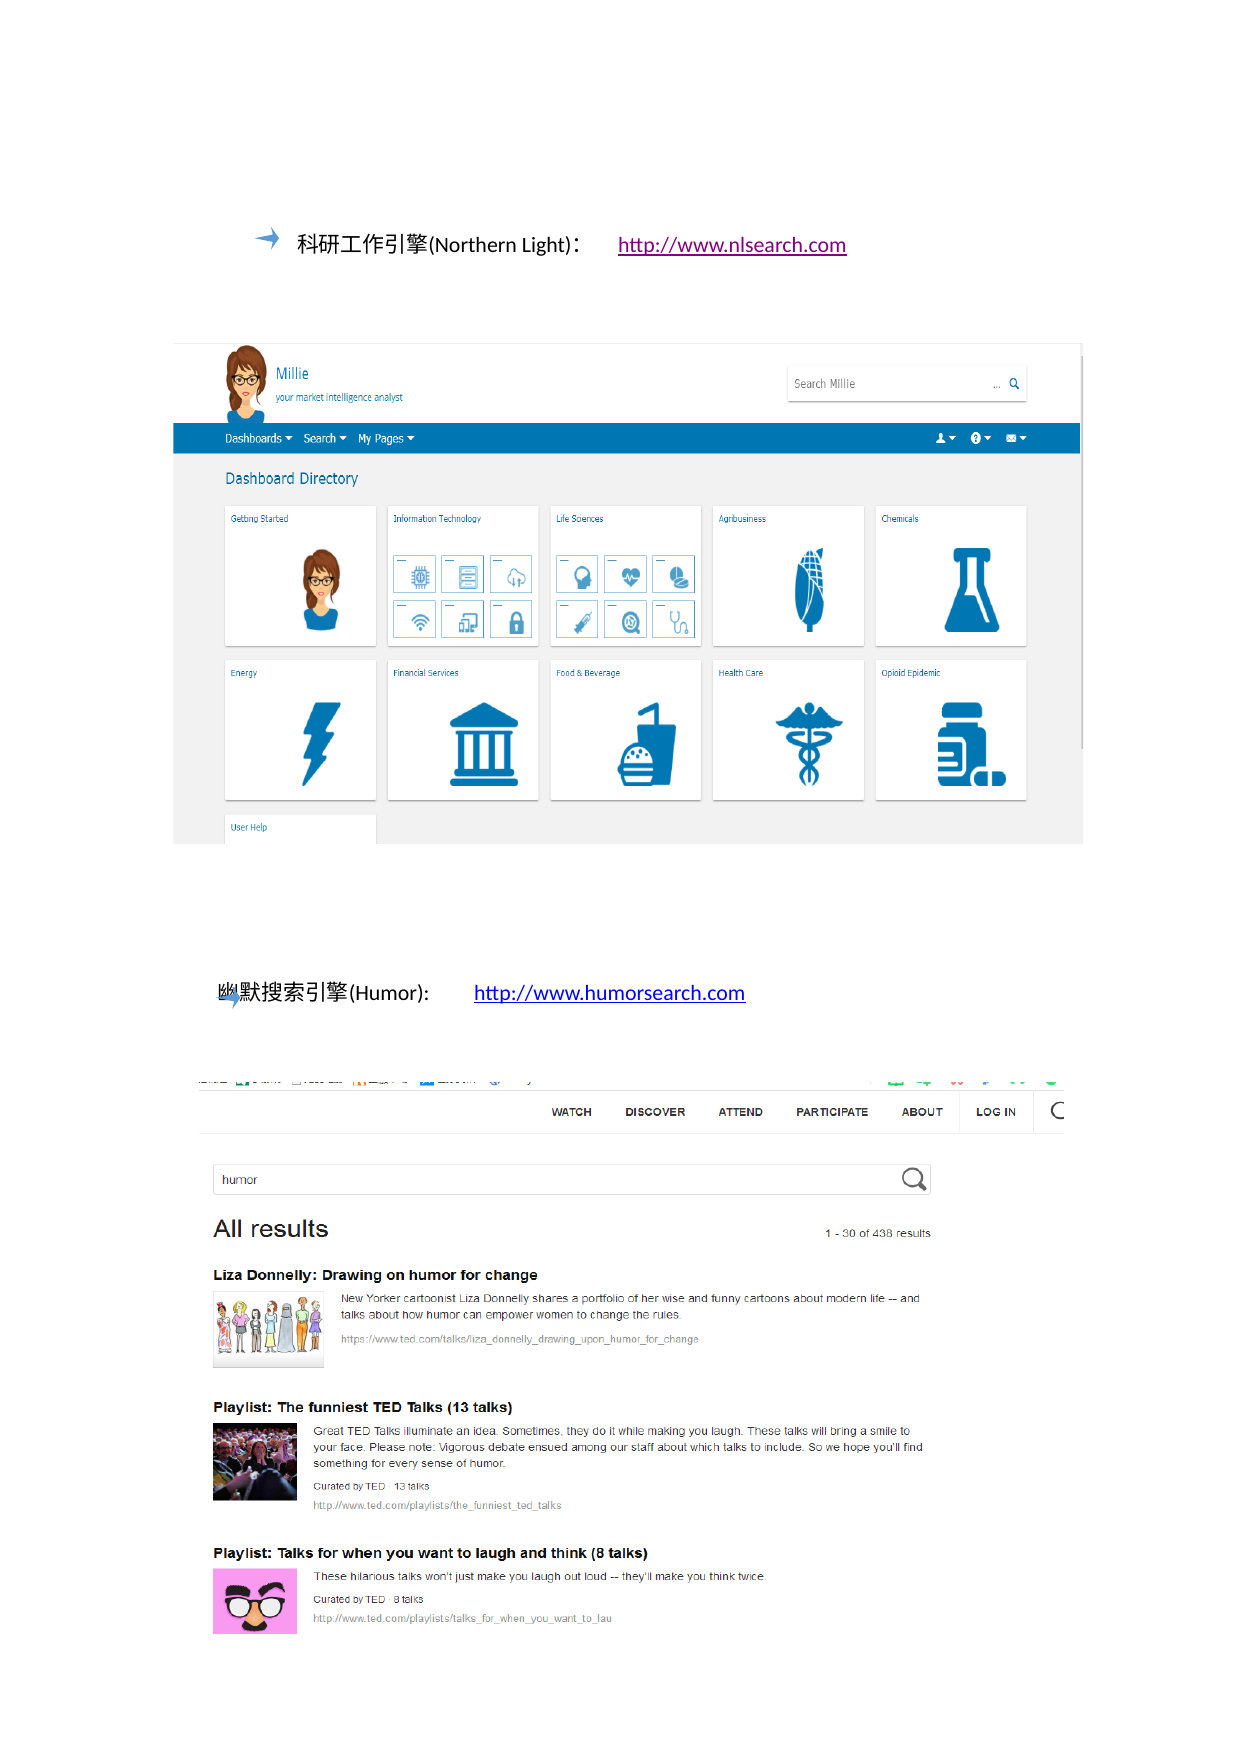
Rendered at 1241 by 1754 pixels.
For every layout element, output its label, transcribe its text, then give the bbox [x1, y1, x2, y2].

picture [1007, 435, 1016, 441]
picture [198, 1082, 1064, 1634]
picture [971, 433, 980, 442]
picture [938, 434, 944, 442]
picture [173, 341, 1084, 844]
picture [360, 435, 367, 441]
text 科研工作引擎(Northern Light)： http://www.nlsearch.com [187, 227, 1053, 259]
text 幽默搜索引擎(Humor): http://www.humorsearch.com [187, 974, 1053, 1007]
